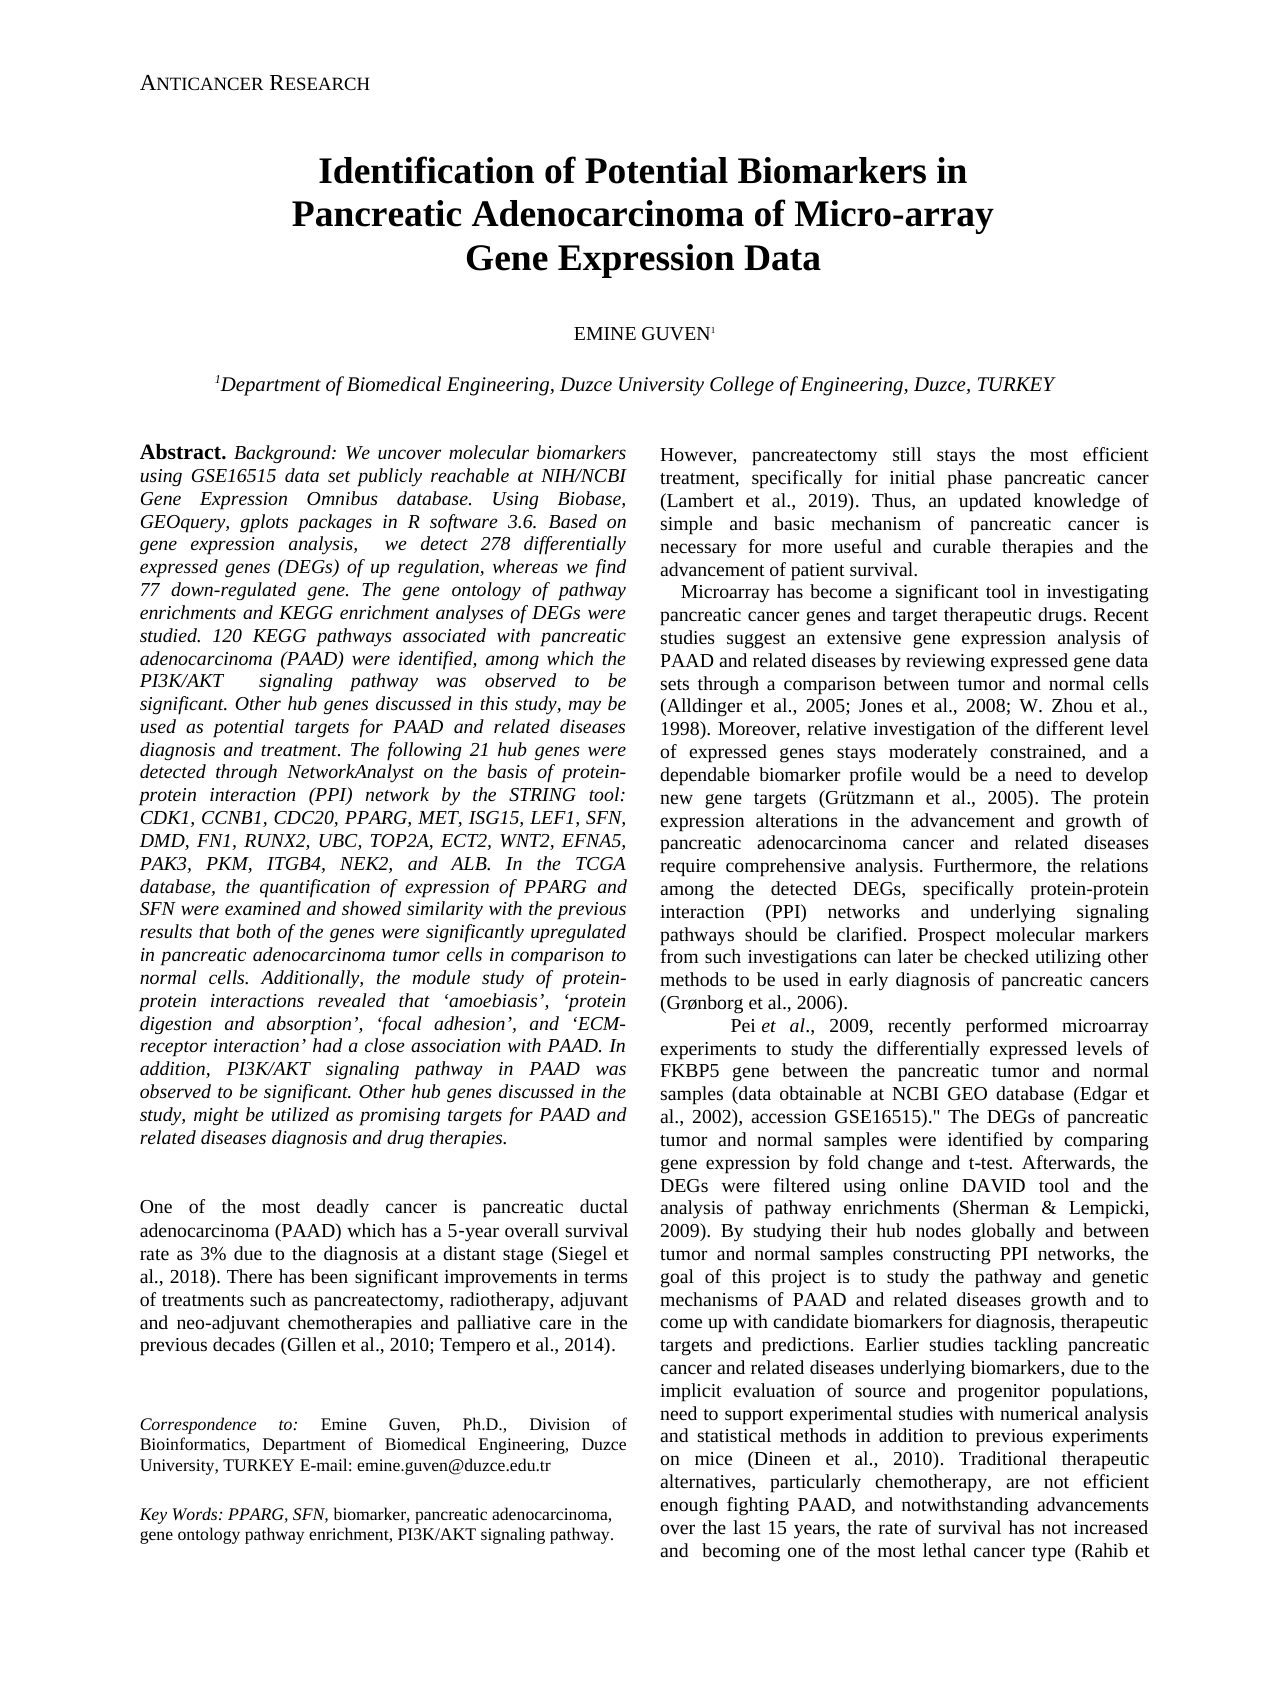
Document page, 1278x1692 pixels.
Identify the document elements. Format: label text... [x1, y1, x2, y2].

text Correspondence to: Emine Guven, Ph.D., Division of Bioinformatics, Department of Biomedical Engineering, Duzce University, TURKEY E-mail: emine.guven@duzce.edu.tr [139, 1414, 627, 1475]
text ANTICANCER RESEARCH [139, 69, 1149, 95]
text Microarray has become a significant tool in investigating pancreatic cancer genes and target therapeutic drugs. Recent studies suggest an extensive gene expression analysis of PAAD and related diseases by reviewing expressed gene data sets through a comparison between tumor and normal cells (Alldinger et al., 2005; Jones et al., 2008; W. Zhou et al., 1998). Moreover, relative investigation of the different level of expressed genes stays moderately constrained, and a dependable biomarker profile would be a need to develop new gene targets (Grützmann et al., 2005). The protein expression alterations in the advancement and growth of pancreatic adenocarcinoma cancer and related diseases require comprehensive analysis. Furthermore, the relations among the detected DEGs, specifically protein-protein interaction (PPI) networks and underlying signaling pathways should be clarified. Prospect molecular markers from such investigations can later be checked utilizing other methods to be used in early diagnosis of pancreatic cancers (Grønborg et al., 2006). [660, 580, 1149, 1014]
text Identification of Potential Biomarkers in Pancreatic Adenocarcinoma of Micro-array Gene Expression Data [291, 149, 995, 278]
text Key Words: PPARG, SFN, biomarker, pancreatic adenocarcinoma, gene ontology pathway enrichment, PI3K/AKT signaling pathway. [139, 1503, 629, 1544]
text However, pancreatectomy still stays the most efficient treatment, specifically for initial phase pancreatic cancer (Lambert et al., 2019). Thus, an updated knowledge of simple and basic mechanism of pancreatic cancer is necessary for more useful and curable therapies and the advancement of patient survival. [660, 443, 1149, 580]
text 1Department of Biomedical Engineering, Duzce University College of Engineering, Duzce, TURKEY [139, 372, 1149, 396]
text One of the most deadly cancer is pancreatic ductal adenocarcinoma (PAAD) which has a 5‐year overall survival rate as 3% due to the diagnosis at a distant stage (Siegel et al., 2018). There has been significant improvements in terms of treatments such as pancreatectomy, radiotherapy, adjuvant and neo-adjuvant chemotherapies and palliative care in the previous decades (Gillen et al., 2010; Tempero et al., 2014). [139, 1195, 629, 1356]
text Abstract. Background: We uncover molecular biomarkers using GSE16515 data set publicly reachable at NIH/NCBI Gene Expression Omnibus database. Using Biobase, GEOquery, gplots packages in R software 3.6. Based on gene expression analysis, we detect 278 differentially expressed genes (DEGs) of up regulation, whereas we find 77 down-regulated gene. The gene ontology of pathway enrichments and KEGG enrichment analyses of DEGs were studied. 120 KEGG pathways associated with pancreatic adenocarcinoma (PAAD) were identified, among which the PI3K/AKT signaling pathway was observed to be significant. Other hub genes discussed in this study, may be used as potential targets for PAAD and related diseases diagnosis and treatment. The following 21 hub genes were detected through NetworkAnalyst on the basis of protein-protein interaction (PPI) network by the STRING tool: CDK1, CCNB1, CDC20, PPARG, MET, ISG15, LEF1, SFN, DMD, FN1, RUNX2, UBC, TOP2A, ECT2, WNT2, EFNA5, PAK3, PKM, ITGB4, NEK2, and ALB. In the TCGA database, the quantification of expression of PPARG and SFN were examined and showed similarity with the previous results that both of the genes were significantly upregulated in pancreatic adenocarcinoma tumor cells in comparison to normal cells. Additionally, the module study of protein-protein interactions revealed that ‘amoebiasis’, ‘protein digestion and absorption’, ‘focal adhesion’, and ‘ECM-receptor interaction’ had a close association with PAAD. In addition, PI3K/AKT signaling pathway in PAAD was observed to be significant. Other hub genes discussed in the study, might be utilized as promising targets for PAAD and related diseases diagnosis and drug therapies. [139, 439, 629, 1150]
text EMINE GUVEN1 [139, 321, 1149, 344]
